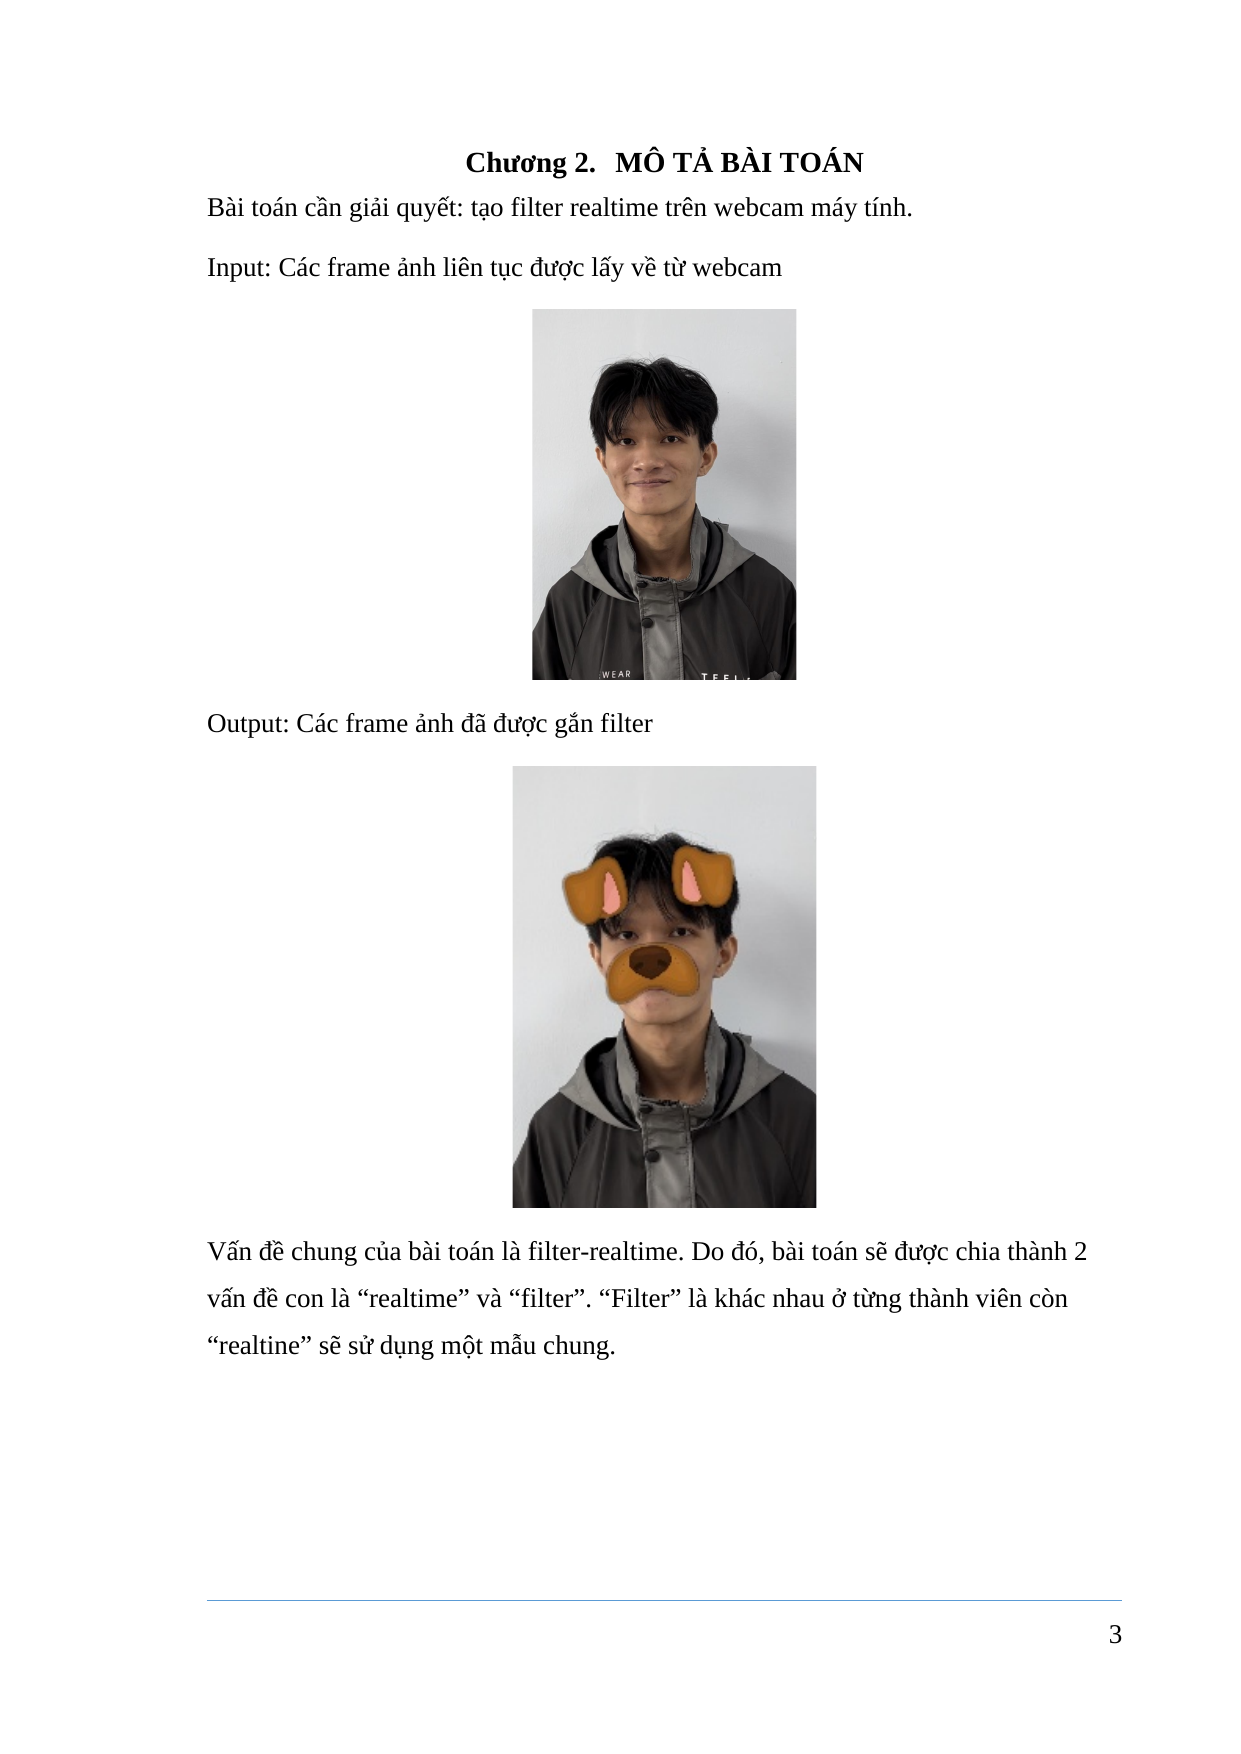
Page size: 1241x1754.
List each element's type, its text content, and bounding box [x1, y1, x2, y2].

picture [532, 309, 797, 680]
text Bài toán cần giải quyết: tạo filter realtime trên webcam máy tính. [207, 191, 1122, 223]
subtitle MÔ TẢ BÀI TOÁN [207, 145, 1122, 179]
picture [512, 766, 817, 1208]
text Output: Các frame ảnh đã được gắn filter [207, 708, 1122, 739]
text Vấn đề chung của bài toán là filter-realtime. Do đó, bài toán sẽ được chia thành 2 vấn đề con là “realtime” và “filter”. “Filter” là khác nhau ở từng thành viên còn “realtine” sẽ sử dụng một mẫu chung. [207, 1235, 1122, 1360]
text Input: Các frame ảnh liên tục được lấy về từ webcam [207, 251, 1122, 282]
